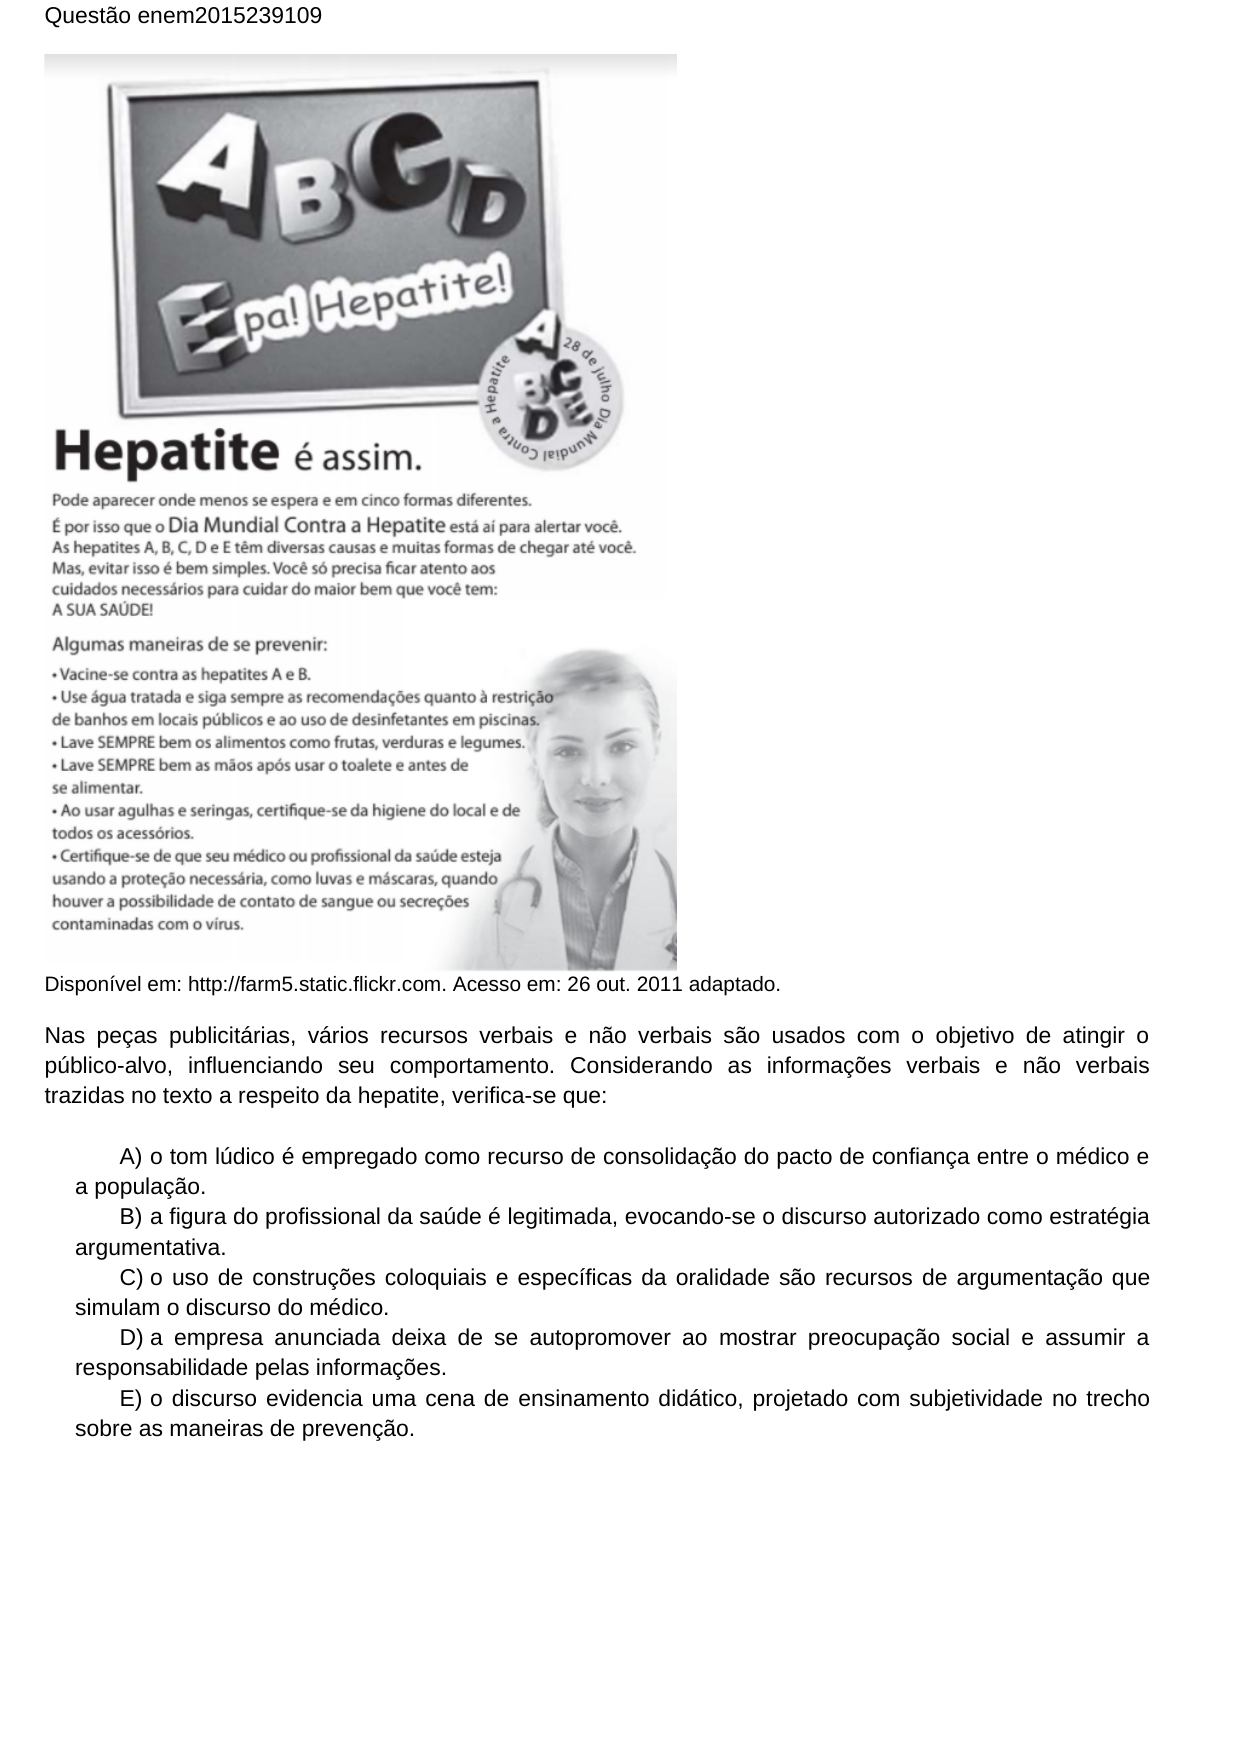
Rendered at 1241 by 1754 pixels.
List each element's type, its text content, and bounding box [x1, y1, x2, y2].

picture [44, 54, 677, 972]
list a empresa anunciada deixa de se autopromover ao mostrar preocupação social e assumir a responsabilidade pelas informações. [75, 1324, 1151, 1381]
list o tom lúdico é empregado como recurso de consolidação do pacto de confiança entre o médico e a população. [75, 1143, 1151, 1199]
list o uso de construções coloquiais e específicas da oralidade são recursos de argumentação que simulam o discurso do médico. [75, 1264, 1151, 1320]
list a figura do profissional da saúde é legitimada, evocando-se o discurso autorizado como estratégia argumentativa. [75, 1203, 1151, 1260]
text Disponível em: http://farm5.static.flickr.com. Acesso em: 26 out. 2011 adaptado. [44, 972, 1207, 996]
text Questão enem2015239109 [44, 2, 1151, 28]
list o discurso evidencia uma cena de ensinamento didático, projetado com subjetividade no trecho sobre as maneiras de prevenção. [75, 1384, 1151, 1441]
text Nas peças publicitárias, vários recursos verbais e não verbais são usados com o objetivo de atingir o público-alvo, influenciando seu comportamento. Considerando as informações verbais e não verbais trazidas no texto a respeito da hepatite, verifica-se que: [44, 1022, 1151, 1109]
